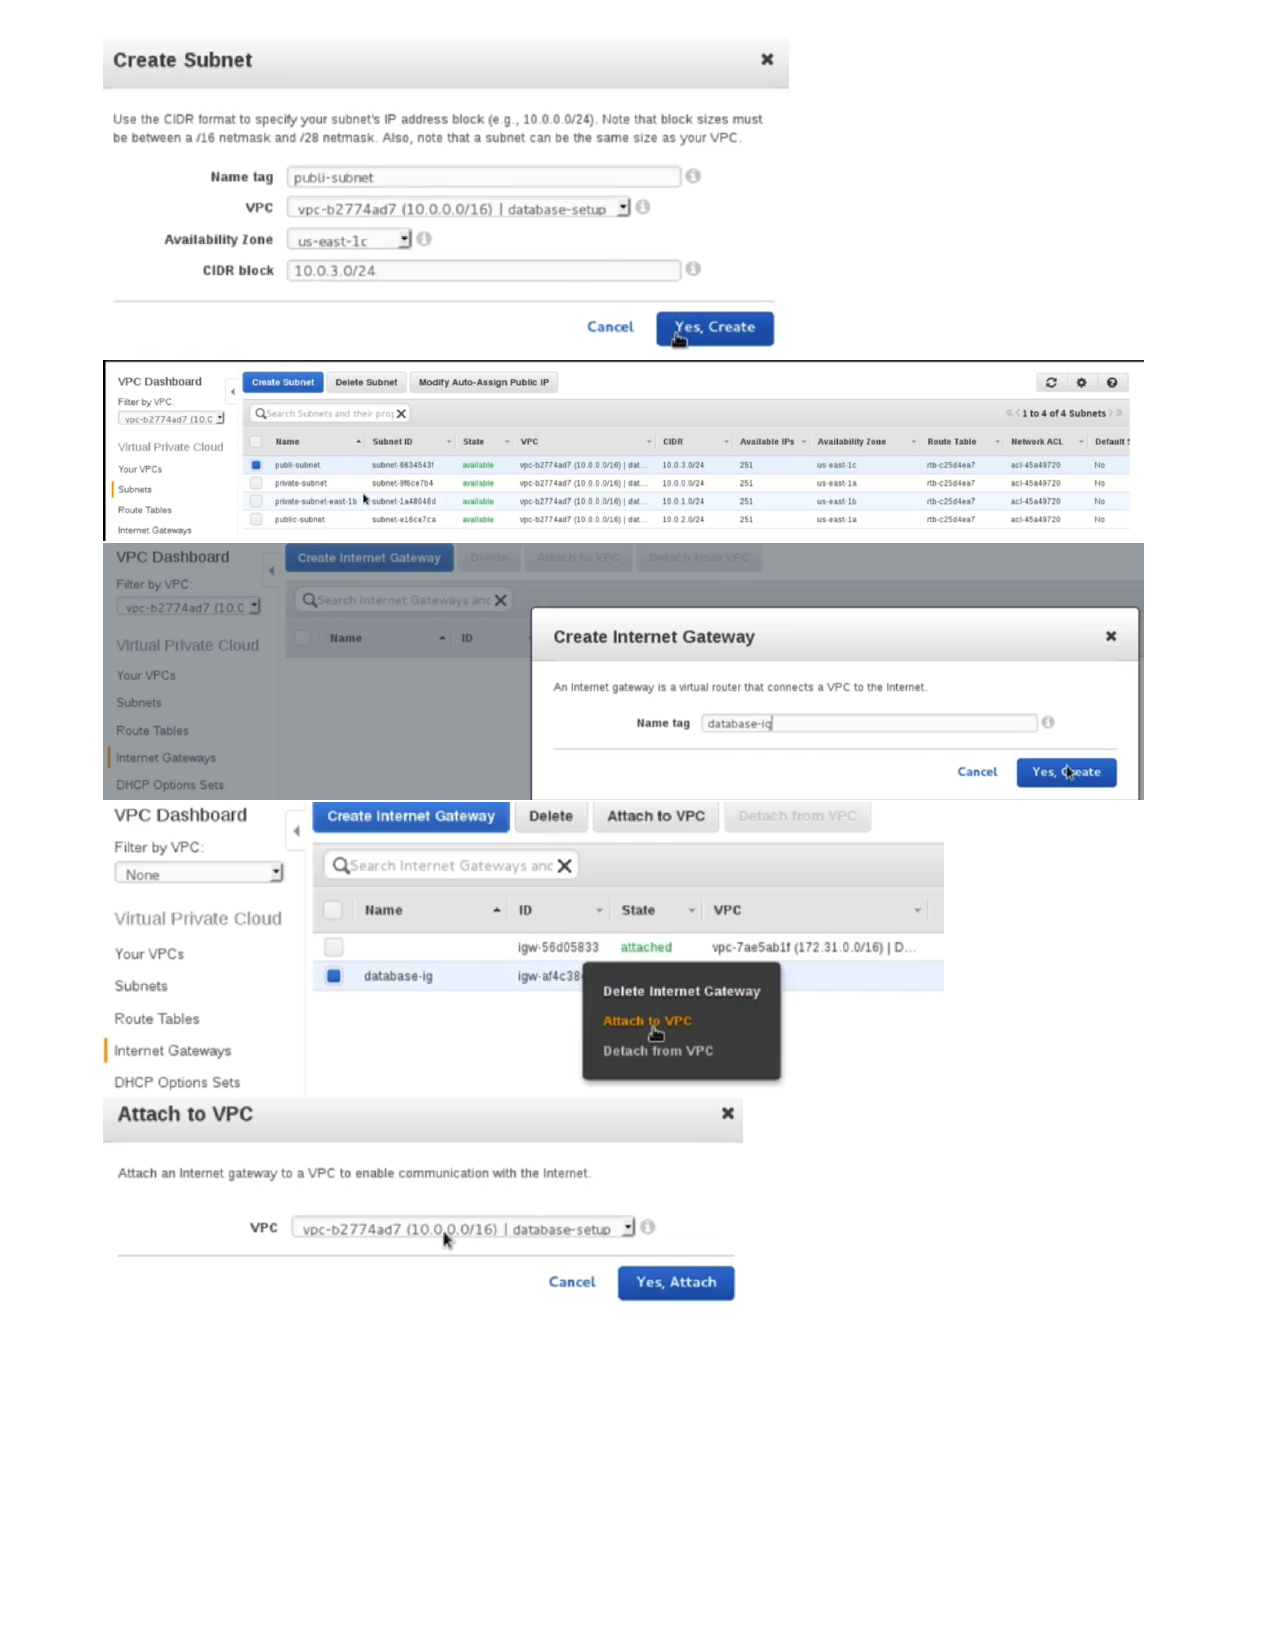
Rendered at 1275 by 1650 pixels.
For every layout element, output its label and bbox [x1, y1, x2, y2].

picture [103, 360, 1144, 541]
picture [103, 802, 944, 1096]
picture [103, 37, 789, 359]
text [103, 37, 1162, 1304]
picture [103, 543, 1144, 800]
picture [103, 1098, 743, 1305]
